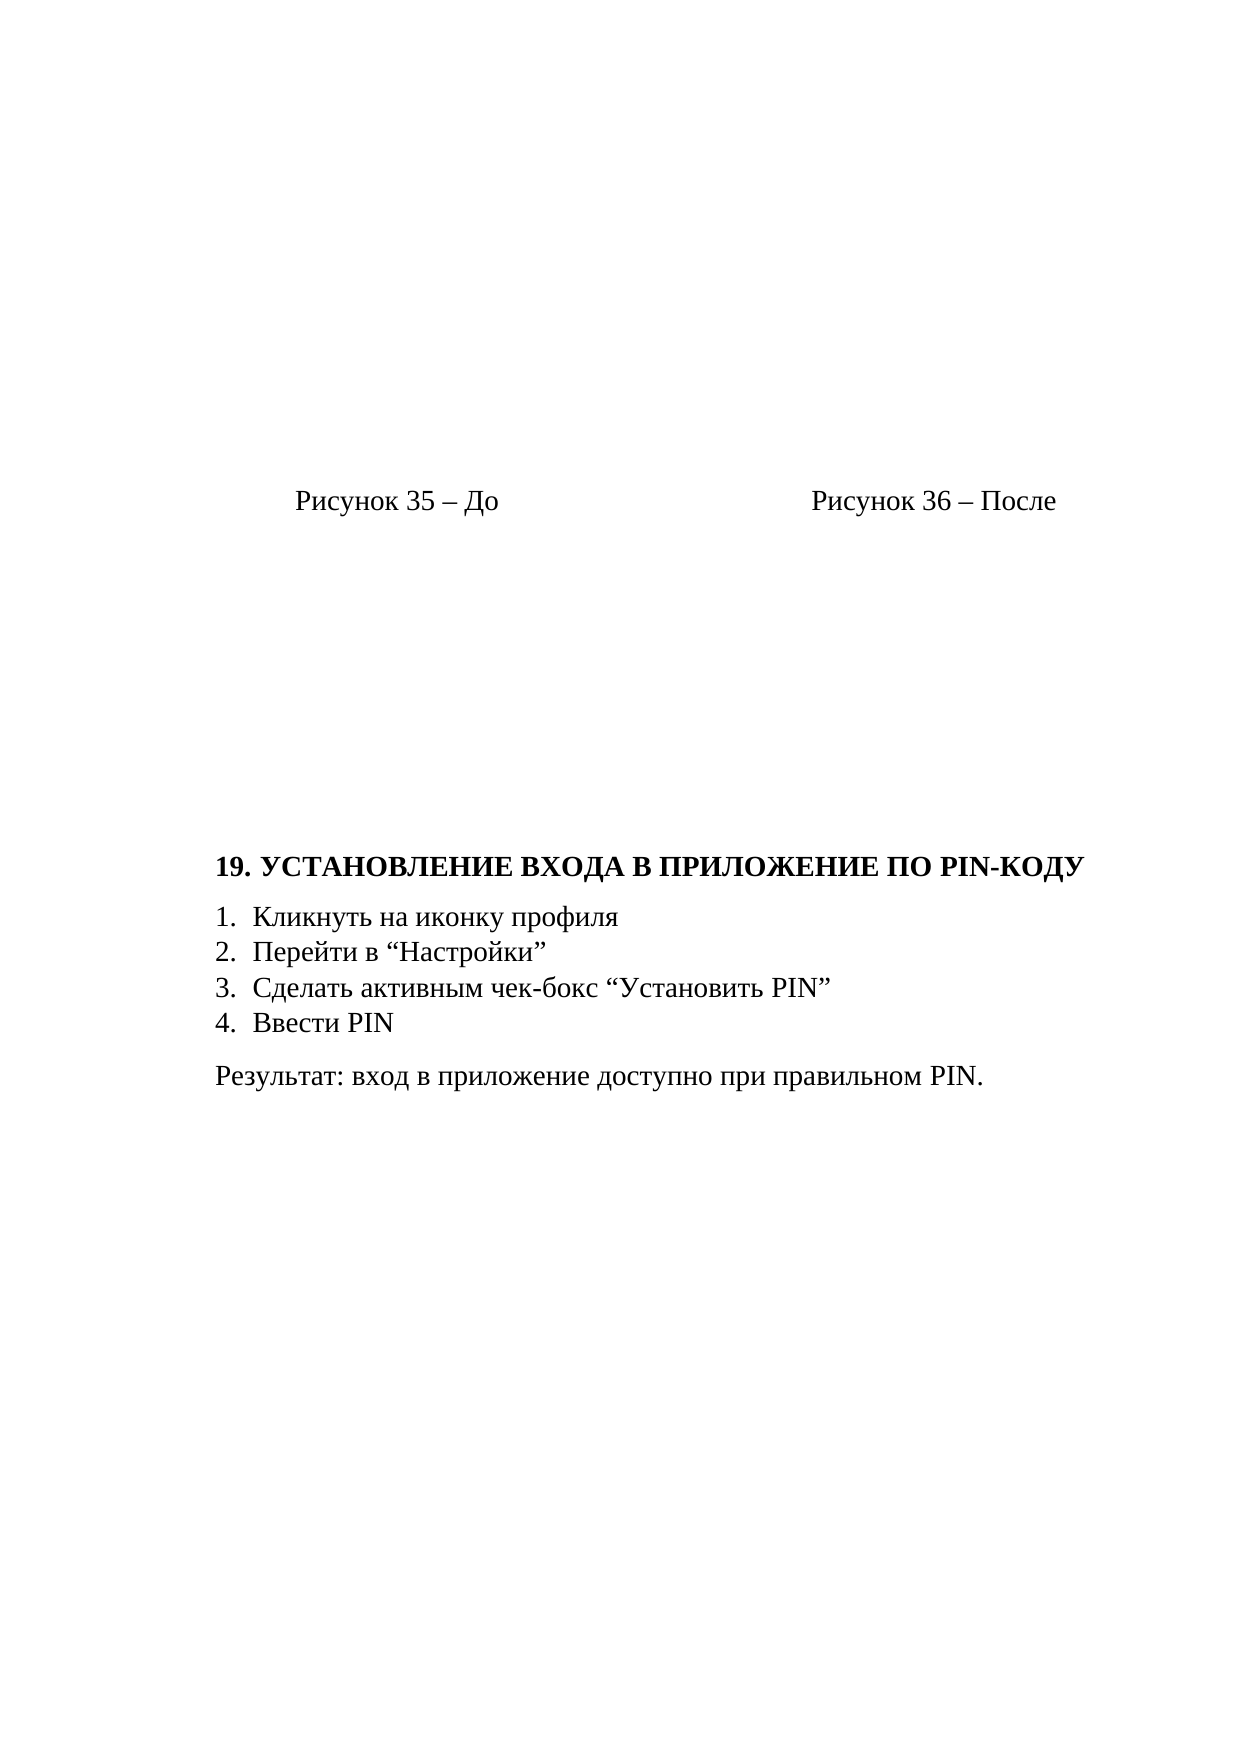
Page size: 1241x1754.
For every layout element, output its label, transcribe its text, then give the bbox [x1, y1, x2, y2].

list Перейти в “Настройки” [215, 934, 1152, 968]
text Рисунок 35 – До Рисунок 36 – После [215, 483, 1152, 517]
text Результат: вход в приложение доступно при правильном PIN. [215, 1058, 1152, 1091]
list Кликнуть на иконку профиля [215, 899, 1152, 933]
list Ввести PIN [215, 1006, 1152, 1039]
list Сделать активным чек-бокс “Установить PIN” [215, 970, 1152, 1004]
list УСТАНОВЛЕНИЕ ВХОДА В ПРИЛОЖЕНИЕ ПО PIN-КОДУ [215, 849, 1152, 882]
